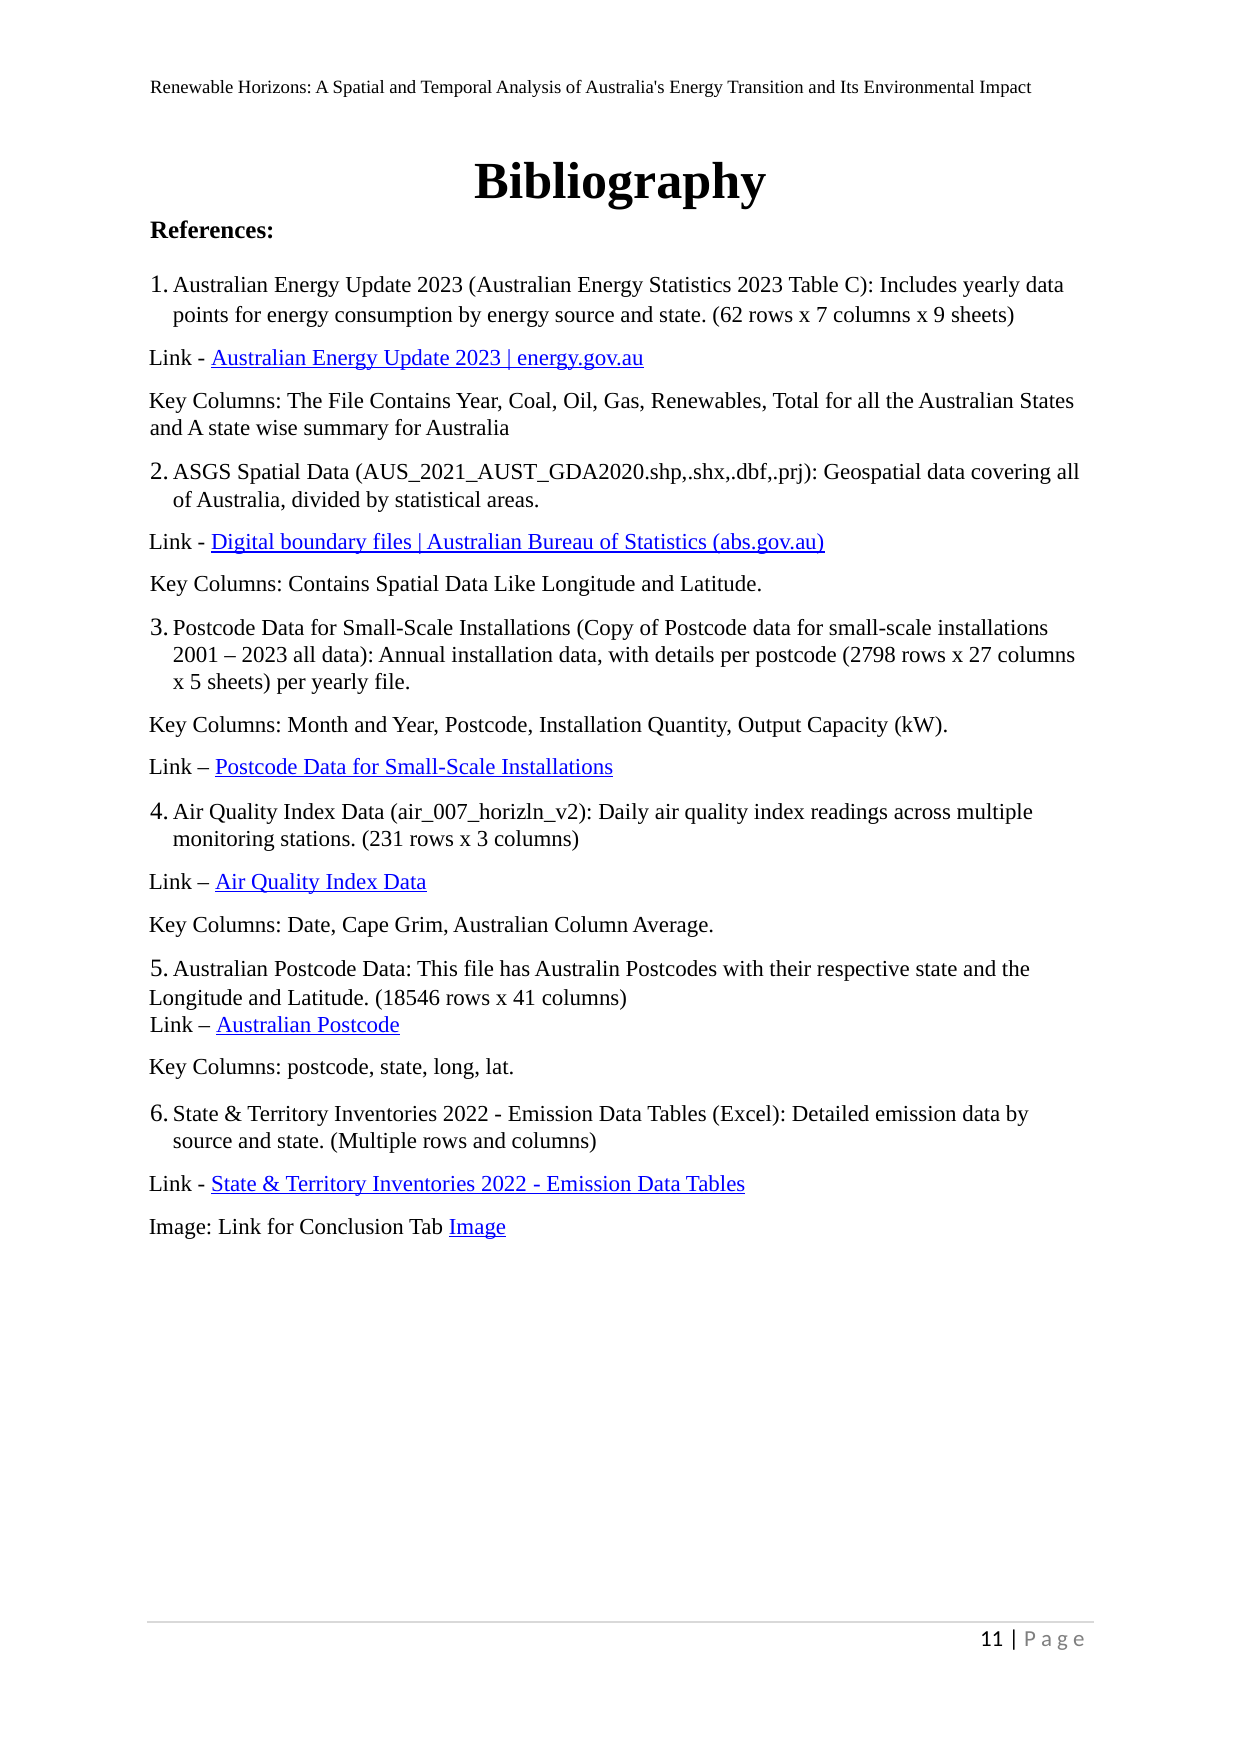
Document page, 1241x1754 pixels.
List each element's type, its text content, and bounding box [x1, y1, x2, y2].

text References: [150, 215, 1101, 243]
text Key Columns: postcode, state, long, lat. [148, 1053, 1092, 1080]
text Link – Air Quality Index Data [148, 868, 1101, 894]
list Australian Energy Update 2023 (Australian Energy Statistics 2023 Table C): Includes yearly data points for energy consumption by energy source and state. (62 rows x 7 columns x 9 sheets) [150, 269, 1092, 328]
text Key Columns: Date, Cape Grim, Australian Column Average. [148, 911, 1092, 937]
text Link - Australian Energy Update 2023 | energy.gov.au [148, 344, 1101, 370]
text Bibliography [151, 150, 1089, 210]
text Image: Link for Conclusion Tab Image [148, 1213, 1092, 1239]
text Key Columns: The File Contains Year, Coal, Oil, Gas, Renewables, Total for all the Australian States and A state wise summary for Australia [148, 387, 1092, 440]
list Air Quality Index Data (air_007_horizln_v2): Daily air quality index readings across multiple monitoring stations. (231 rows x 3 columns) [150, 796, 1092, 852]
text Longitude and Latitude. (18546 rows x 41 columns) Link – Australian Postcode [148, 984, 667, 1037]
list Australian Postcode Data: This file has Australin Postcodes with their respective state and the [150, 953, 1092, 982]
text Link – Postcode Data for Small-Scale Installations [148, 753, 1101, 779]
list ASGS Spatial Data (AUS_2021_AUST_GDA2020.shp,.shx,.dbf,.prj): Geospatial data covering all of Australia, divided by statistical areas. [150, 456, 1092, 512]
text Key Columns: Month and Year, Postcode, Installation Quantity, Output Capacity (kW). [148, 711, 1092, 737]
text Link - Digital boundary files | Australian Bureau of Statistics (abs.gov.au) Key Columns: Contains Spatial Data Like Longitude and Latitude. [148, 528, 854, 596]
text Link - State & Territory Inventories 2022 - Emission Data Tables [148, 1170, 1101, 1196]
list Postcode Data for Small-Scale Installations (Copy of Postcode data for small-scale installations 2001 – 2023 all data): Annual installation data, with details per postcode (2798 rows x 27 columns x 5 sheets) per yearly file. [150, 612, 1092, 694]
list State & Territory Inventories 2022 - Emission Data Tables (Excel): Detailed emission data by source and state. (Multiple rows and columns) [150, 1098, 1092, 1154]
